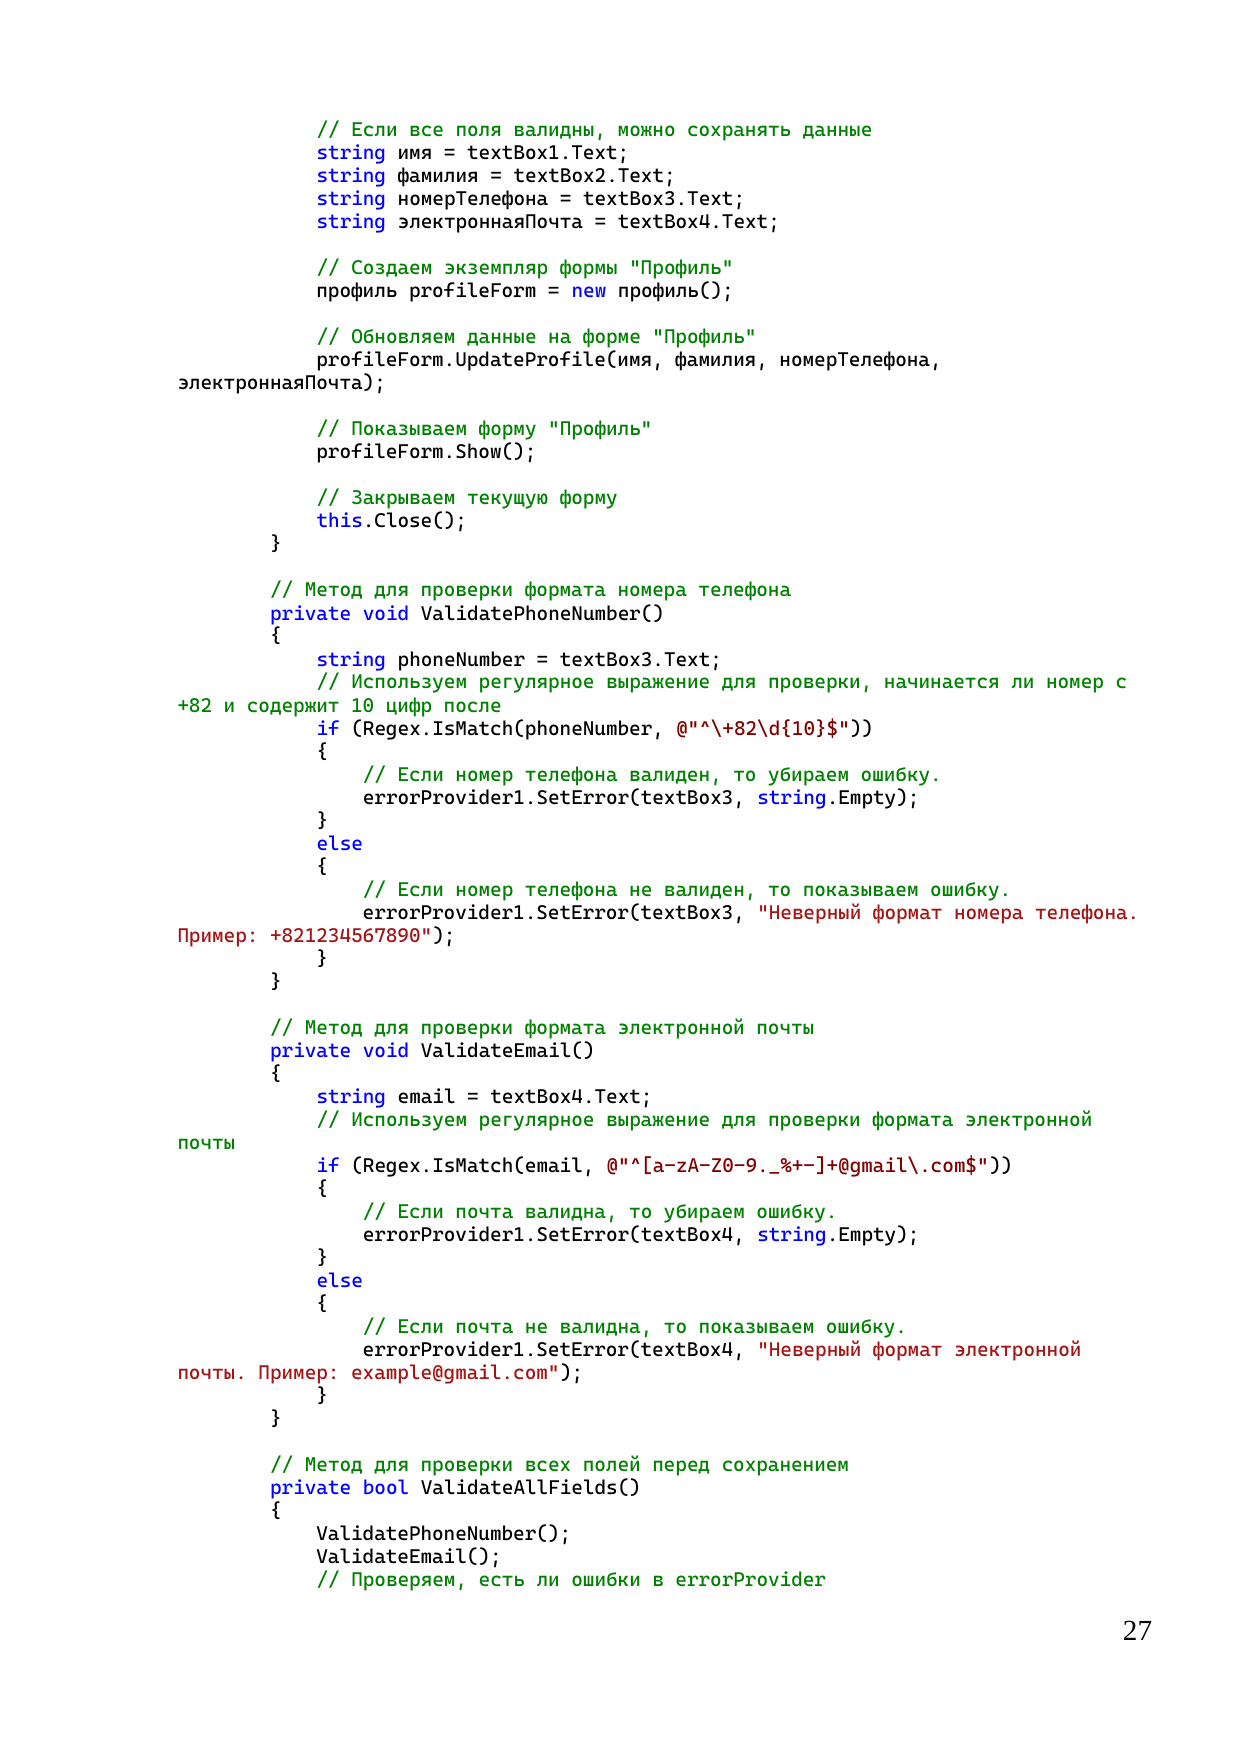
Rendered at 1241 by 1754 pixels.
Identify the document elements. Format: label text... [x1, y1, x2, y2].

text if (Regex.IsMatch(email, @"^[a-zA-Z0-9._%+-]+@gmail\.com$")) [177, 1154, 1152, 1177]
text { [177, 1292, 1152, 1315]
text // Используем регулярное выражение для проверки, начинается ли номер с +82 и содержит 10 цифр после [177, 671, 1152, 717]
text { [177, 1062, 1152, 1085]
text } [177, 809, 1152, 832]
text профиль profileForm = new профиль(); [177, 279, 1152, 302]
text // Метод для проверки формата номера телефона [177, 578, 1152, 602]
text // Метод для проверки формата электронной почты [177, 1016, 1152, 1039]
text { [177, 1499, 1152, 1522]
text string email = textBox4.Text; [177, 1085, 1152, 1108]
text { [177, 624, 1152, 648]
text this.Close(); [177, 509, 1152, 532]
text } [177, 1407, 1152, 1430]
text // Метод для проверки всех полей перед сохранением [177, 1453, 1152, 1476]
text // Закрываем текущую форму [177, 486, 1152, 509]
text // Если номер телефона не валиден, то показываем ошибку. [177, 878, 1152, 901]
text // Если почта не валидна, то показываем ошибку. [177, 1315, 1152, 1338]
text errorProvider1.SetError(textBox3, string.Empty); [177, 786, 1152, 809]
text } [177, 532, 1152, 556]
text profileForm.UpdateProfile(имя, фамилия, номерТелефона, электроннаяПочта); [177, 348, 1152, 394]
text { [177, 1177, 1152, 1200]
text // Если все поля валидны, можно сохранять данные [177, 118, 1152, 141]
text // Если номер телефона валиден, то убираем ошибку. [177, 763, 1152, 786]
text errorProvider1.SetError(textBox3, "Неверный формат номера телефона. Пример: +821234567890"); [177, 901, 1152, 947]
text { [177, 740, 1152, 763]
text errorProvider1.SetError(textBox4, "Неверный формат электронной почты. Пример: example@gmail.com"); [177, 1338, 1152, 1384]
text private bool ValidateAllFields() [177, 1476, 1152, 1499]
text // Используем регулярное выражение для проверки формата электронной почты [177, 1108, 1152, 1154]
text errorProvider1.SetError(textBox4, string.Empty); [177, 1223, 1152, 1246]
text else [177, 832, 1152, 855]
text string фамилия = textBox2.Text; [177, 164, 1152, 187]
text } [177, 1384, 1152, 1407]
text // Если почта валидна, то убираем ошибку. [177, 1200, 1152, 1223]
text // Обновляем данные на форме "Профиль" [177, 325, 1152, 348]
text string номерТелефона = textBox3.Text; [177, 187, 1152, 210]
text private void ValidatePhoneNumber() [177, 602, 1152, 624]
text profileForm.Show(); [177, 440, 1152, 463]
text // Проверяем, есть ли ошибки в errorProvider [177, 1568, 1152, 1591]
text // Создаем экземпляр формы "Профиль" [177, 256, 1152, 279]
text else [177, 1269, 1152, 1292]
text if (Regex.IsMatch(phoneNumber, @"^\+82\d{10}$")) [177, 717, 1152, 740]
text ValidateEmail(); [177, 1545, 1152, 1568]
text } [177, 970, 1152, 993]
text // Показываем форму "Профиль" [177, 417, 1152, 440]
text } [177, 1246, 1152, 1269]
text string электроннаяПочта = textBox4.Text; [177, 210, 1152, 233]
text string имя = textBox1.Text; [177, 141, 1152, 164]
text ValidatePhoneNumber(); [177, 1522, 1152, 1545]
text { [177, 855, 1152, 878]
text } [177, 947, 1152, 970]
text private void ValidateEmail() [177, 1039, 1152, 1062]
text string phoneNumber = textBox3.Text; [177, 648, 1152, 671]
